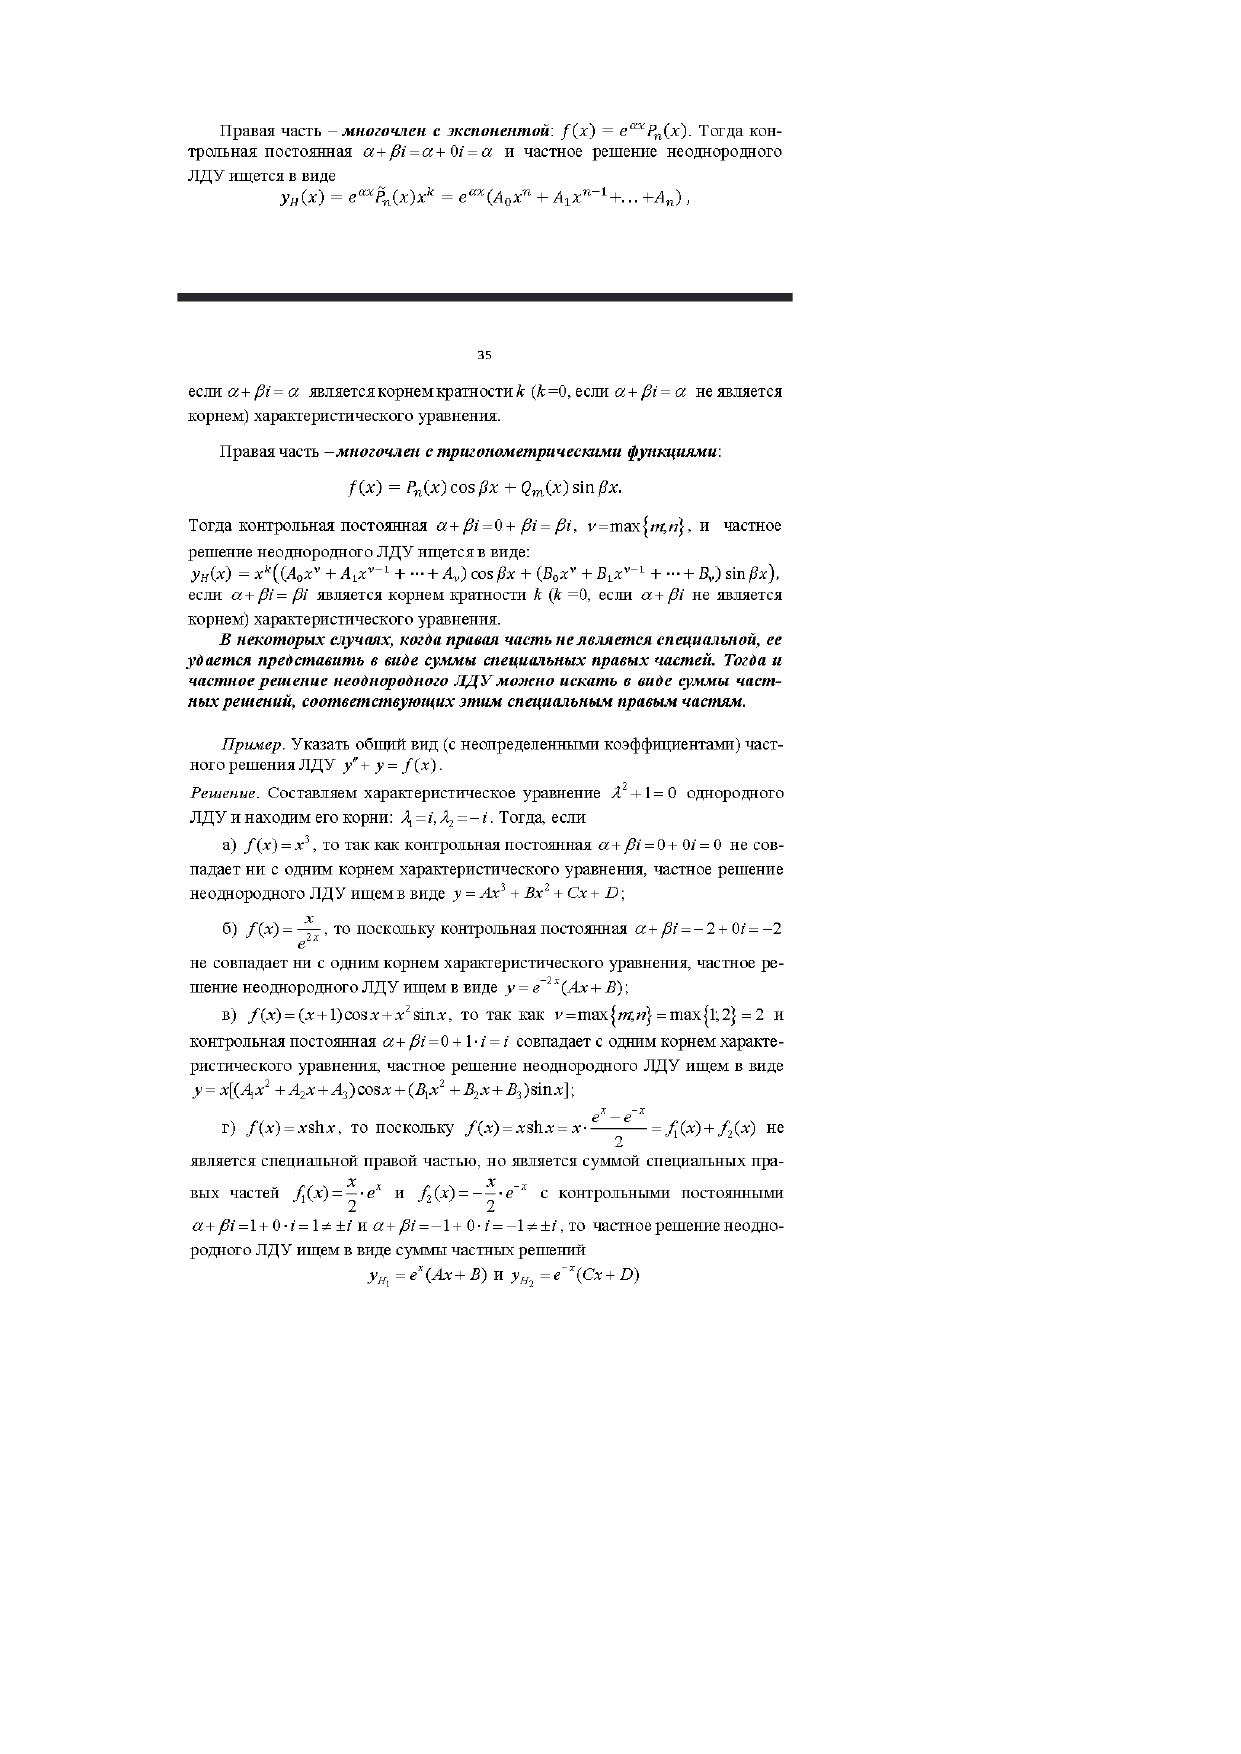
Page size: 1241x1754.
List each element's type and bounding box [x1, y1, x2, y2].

picture [177, 733, 794, 1292]
picture [177, 118, 793, 716]
